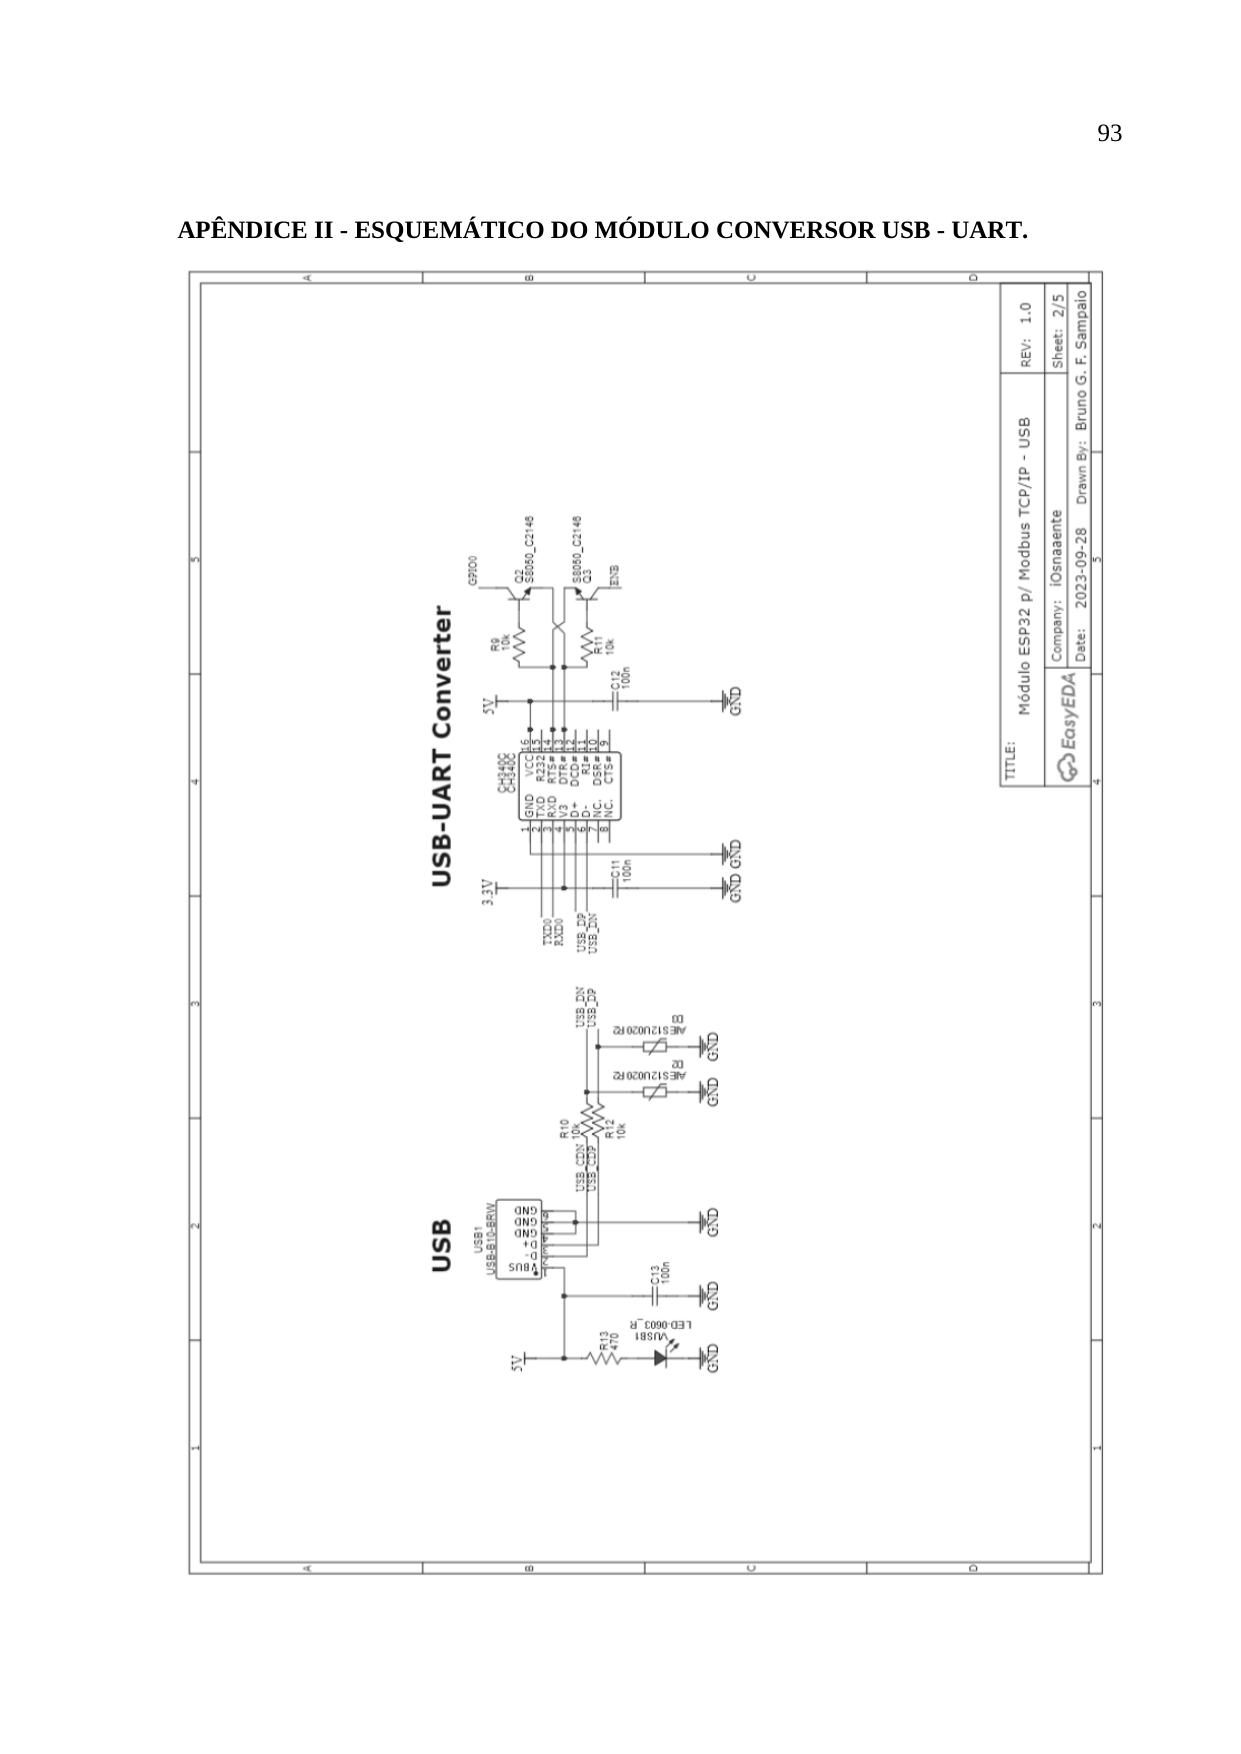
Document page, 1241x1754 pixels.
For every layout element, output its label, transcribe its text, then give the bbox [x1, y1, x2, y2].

subtitle APÊNDICE II - Esquemático do módulo Conversor USB - UART. [177, 215, 1122, 1585]
